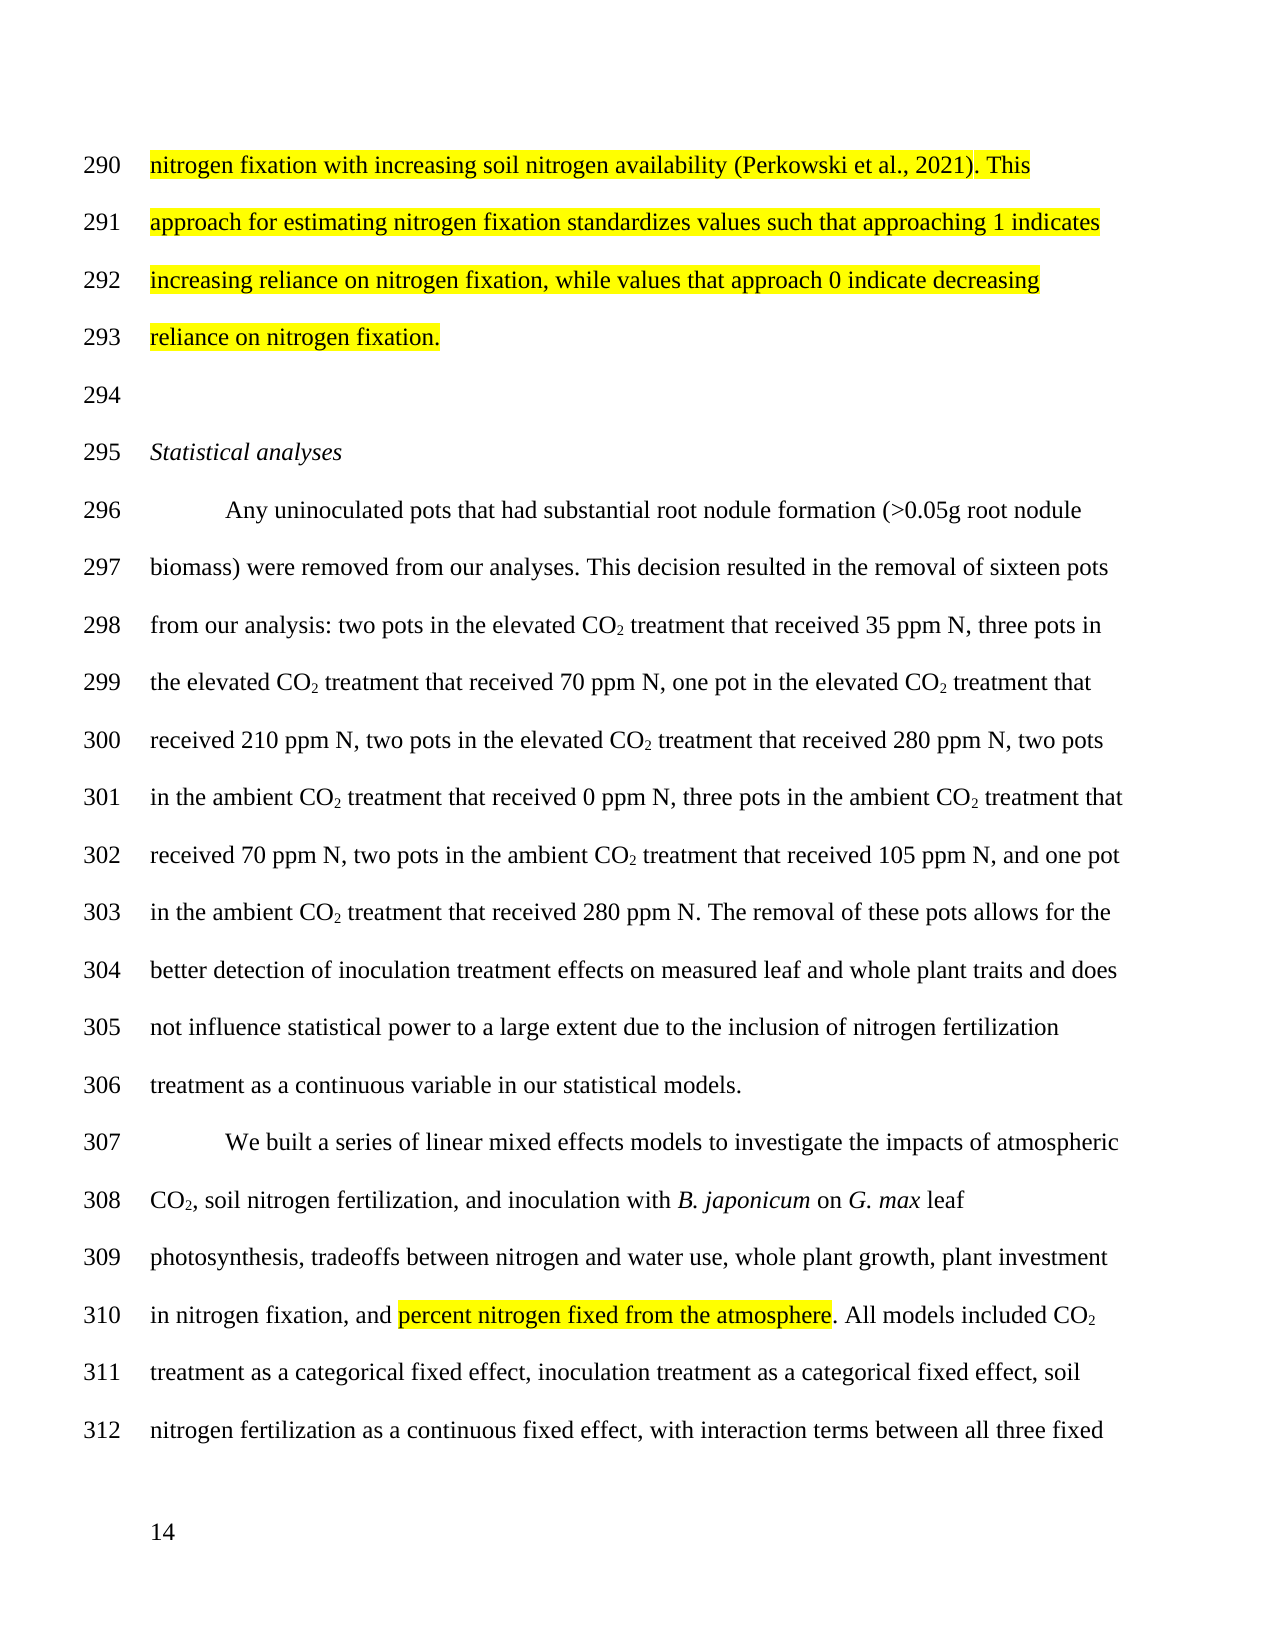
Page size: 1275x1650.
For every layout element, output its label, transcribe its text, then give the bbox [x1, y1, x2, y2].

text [150, 150, 1125, 351]
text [150, 1127, 1125, 1444]
text Any uninoculated pots that had substantial root nodule formation (>0.05g root nodule biomass) were removed from our analyses. This decision resulted in the removal of sixteen pots from our analysis: two pots in the elevated CO2 treatment that received 35 ppm N, three pots in the elevated CO2 treatment that received 70 ppm N, one pot in the elevated CO2 treatment that received 210 ppm N, two pots in the elevated CO2 treatment that received 280 ppm N, two pots in the ambient CO2 treatment that received 0 ppm N, three pots in the ambient CO2 treatment that received 70 ppm N, two pots in the ambient CO2 treatment that received 105 ppm N, and one pot in the ambient CO2 treatment that received 280 ppm N. The removal of these pots allows for the better detection of inoculation treatment effects on measured leaf and whole plant traits and does not influence statistical power to a large extent due to the inclusion of nitrogen fertilization treatment as a continuous variable in our statistical models. [150, 495, 1125, 1099]
text Statistical analyses [150, 437, 1125, 466]
